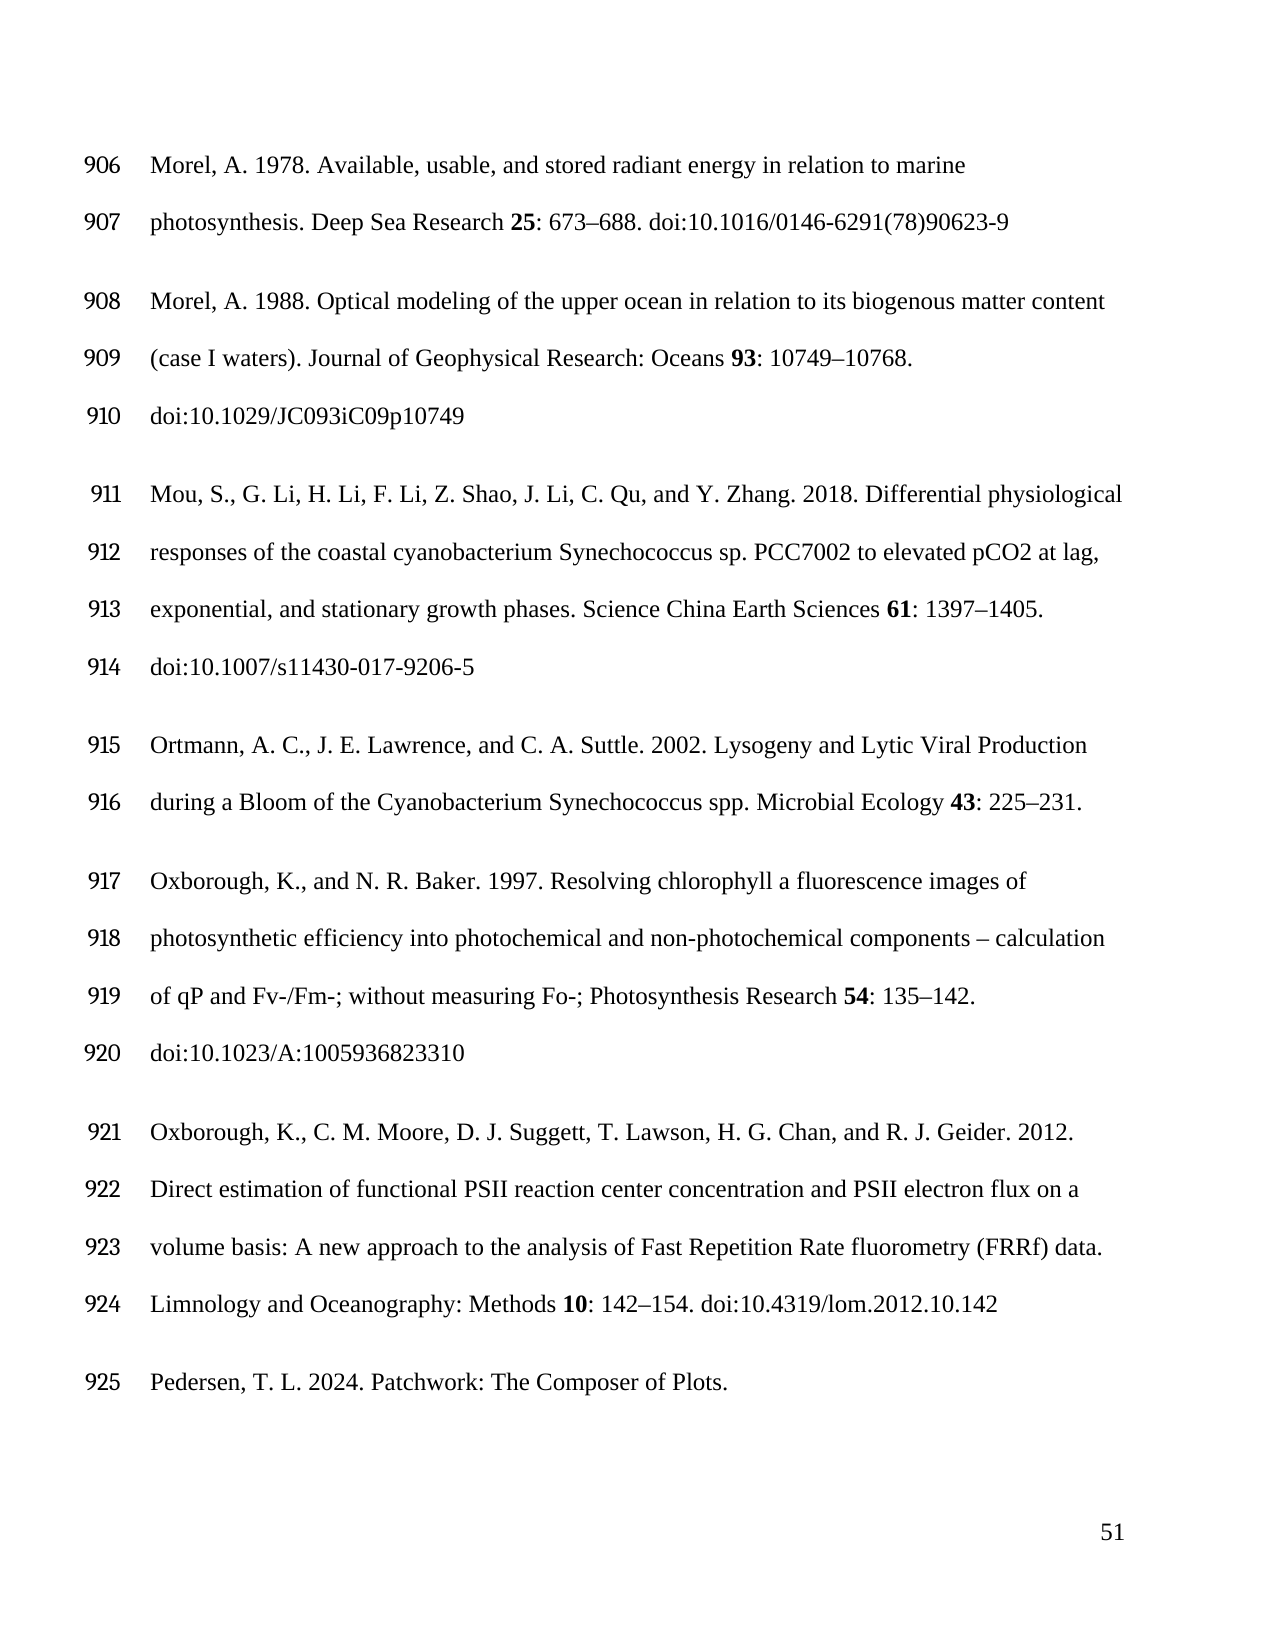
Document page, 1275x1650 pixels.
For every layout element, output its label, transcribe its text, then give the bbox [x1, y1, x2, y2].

text Pedersen, T. L. 2024. Patchwork: The Composer of Plots. [150, 1367, 1125, 1396]
text Mou, S., G. Li, H. Li, F. Li, Z. Shao, J. Li, C. Qu, and Y. Zhang. 2018. Differential physiological responses of the coastal cyanobacterium Synechococcus sp. PCC7002 to elevated pCO2 at lag, exponential, and stationary growth phases. Science China Earth Sciences 61: 1397–1405. doi:10.1007/s11430-017-9206-5 [150, 479, 1125, 680]
text Morel, A. 1988. Optical modeling of the upper ocean in relation to its biogenous matter content (case I waters). Journal of Geophysical Research: Oceans 93: 10749–10768. doi:10.1029/JC093iC09p10749 [150, 286, 1125, 429]
text Ortmann, A. C., J. E. Lawrence, and C. A. Suttle. 2002. Lysogeny and Lytic Viral Production during a Bloom of the Cyanobacterium Synechococcus spp. Microbial Ecology 43: 225–231. [150, 730, 1125, 816]
text Oxborough, K., and N. R. Baker. 1997. Resolving chlorophyll a fluorescence images of photosynthetic efficiency into photochemical and non-photochemical components – calculation of qP and Fv-/Fm-; without measuring Fo-; Photosynthesis Research 54: 135–142. doi:10.1023/A:1005936823310 [150, 866, 1125, 1067]
text Morel, A. 1978. Available, usable, and stored radiant energy in relation to marine photosynthesis. Deep Sea Research 25: 673–688. doi:10.1016/0146-6291(78)90623-9 [150, 150, 1125, 236]
text Oxborough, K., C. M. Moore, D. J. Suggett, T. Lawson, H. G. Chan, and R. J. Geider. 2012. Direct estimation of functional PSII reaction center concentration and PSII electron flux on a volume basis: A new approach to the analysis of Fast Repetition Rate fluorometry (FRRf) data. Limnology and Oceanography: Methods 10: 142–154. doi:10.4319/lom.2012.10.142 [150, 1117, 1125, 1318]
